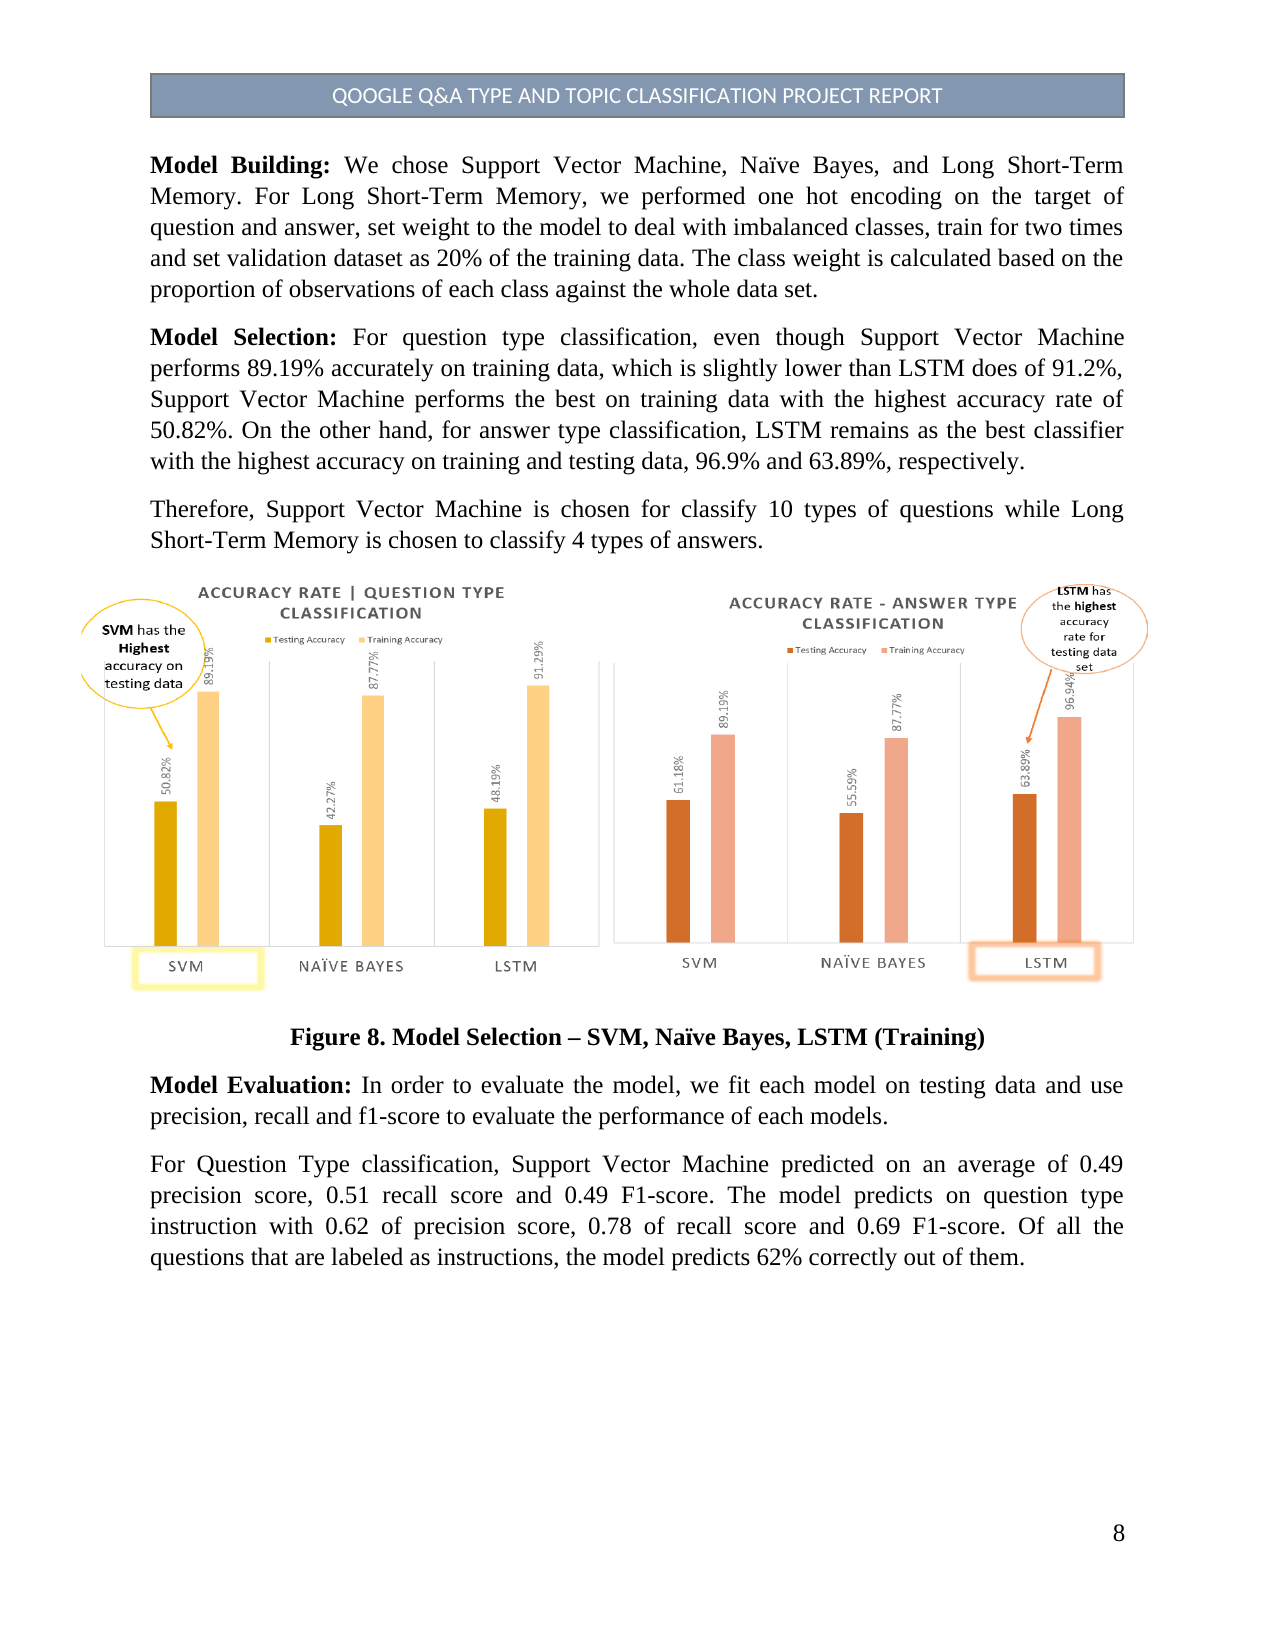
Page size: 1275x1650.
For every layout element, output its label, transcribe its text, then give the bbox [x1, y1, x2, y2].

text Model Building: We chose Support Vector Machine, Naïve Bayes, and Long Short-Term Memory. For Long Short-Term Memory, we performed one hot encoding on the target of question and answer, set weight to the model to deal with imbalanced classes, train for two times and set validation dataset as 20% of the training data. The class weight is calculated based on the proportion of observations of each class against the whole data set. [150, 150, 1125, 303]
text Figure 8. Model Selection – SVM, Naïve Bayes, LSTM (Training) [150, 1002, 1125, 1051]
picture [81, 568, 1163, 1002]
text Therefore, Support Vector Machine is chosen for classify 10 types of questions while Long Short-Term Memory is chosen to classify 4 types of answers. [150, 494, 1125, 553]
text Model Selection: For question type classification, even though Support Vector Machine performs 89.19% accurately on training data, which is slightly lower than LSTM does of 91.2%, Support Vector Machine performs the best on training data with the highest accuracy rate of 50.82%. On the other hand, for answer type classification, LSTM remains as the best classifier with the highest accuracy on training and testing data, 96.9% and 63.89%, respectively. [150, 322, 1125, 475]
text Model Evaluation: In order to evaluate the model, we fit each model on testing data and use precision, recall and f1-score to evaluate the performance of each models. [150, 1070, 1125, 1130]
text For Question Type classification, Support Vector Machine predicted on an average of 0.49 precision score, 0.51 recall score and 0.49 F1-score. The model predicts on question type instruction with 0.62 of precision score, 0.78 of recall score and 0.69 F1-score. Of all the questions that are labeled as instructions, the model predicts 62% correctly out of them. [150, 1149, 1125, 1271]
